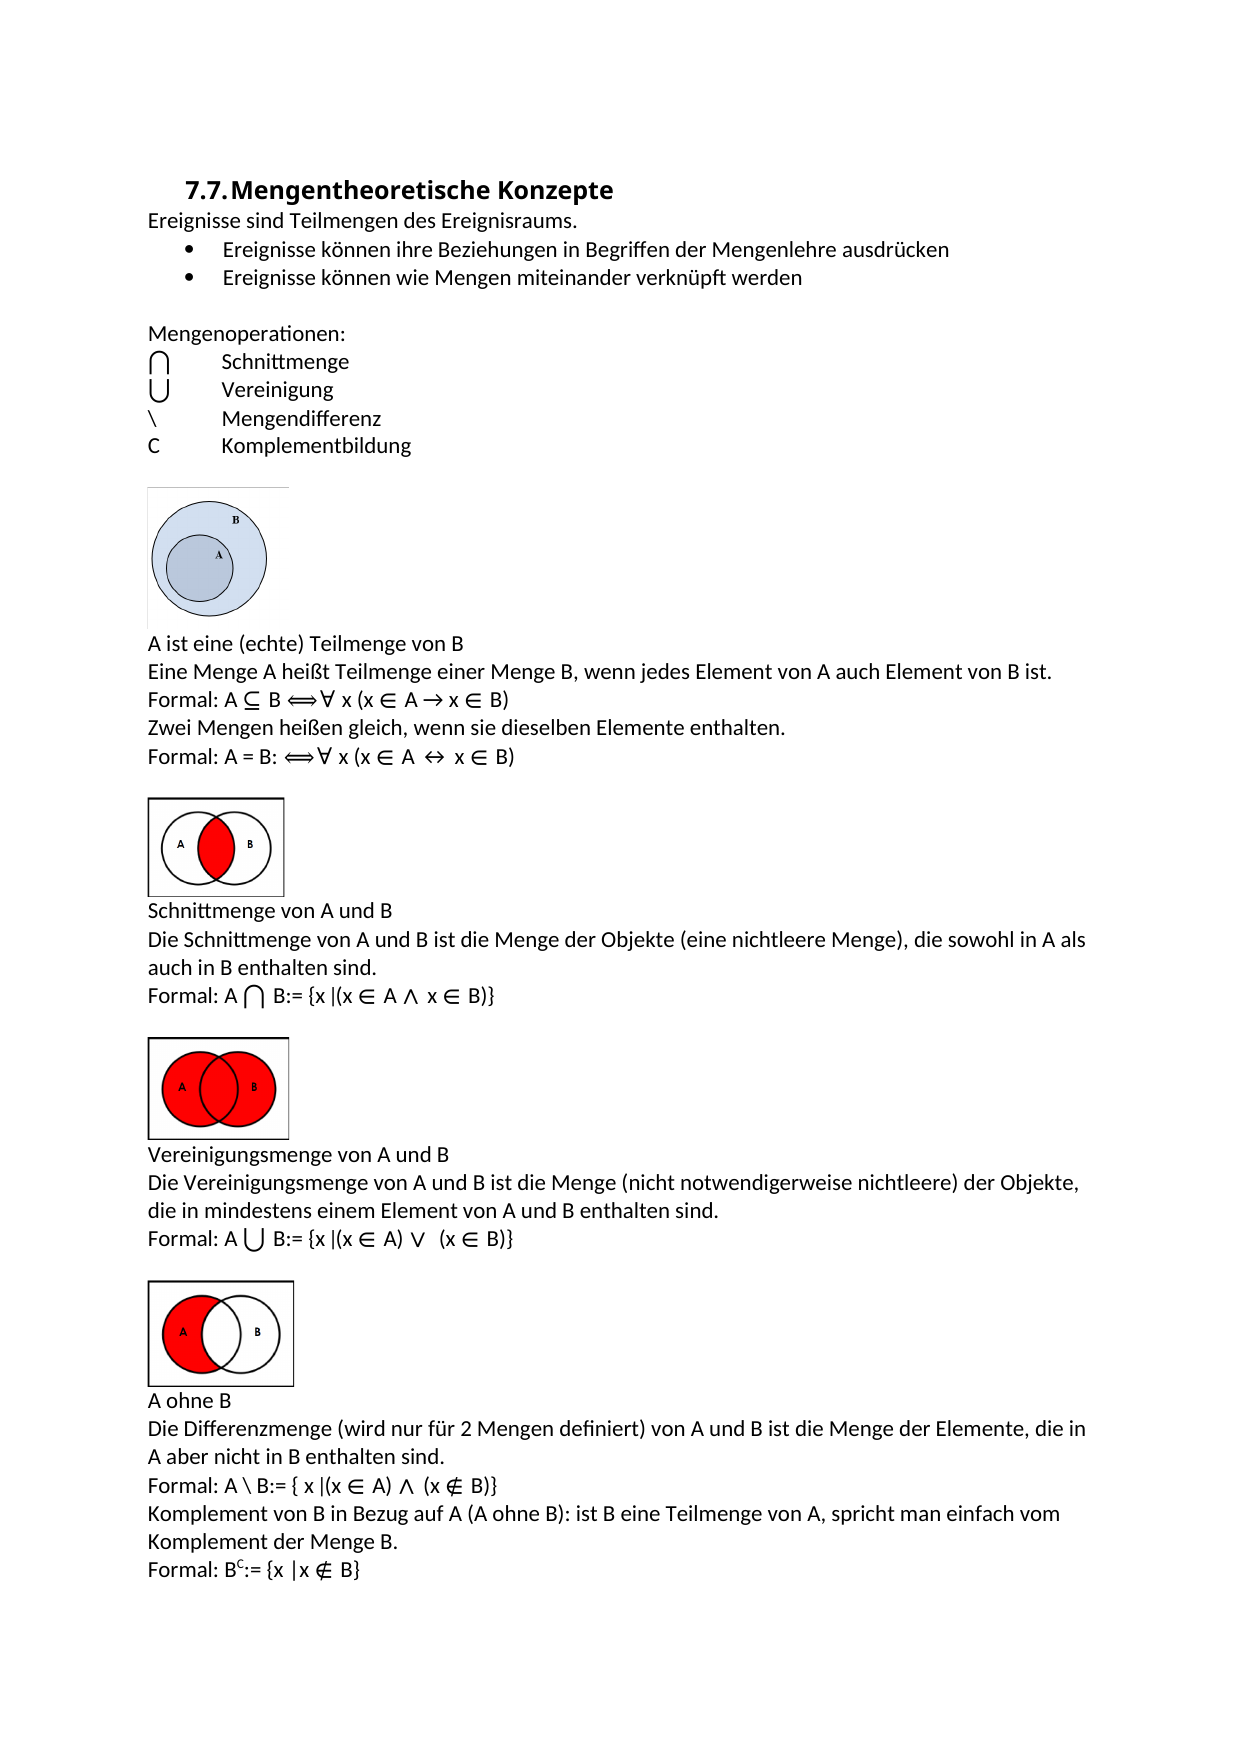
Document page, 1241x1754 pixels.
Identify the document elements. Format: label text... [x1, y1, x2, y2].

text Die Differenzmenge (wird nur für 2 Mengen definiert) von A und B ist die Menge der Elemente, die in A aber nicht in B enthalten sind. [148, 1414, 1093, 1471]
text Formal: A ⊆ B ⟺∀ x (x ∈ A → x ∈ B) [148, 685, 1093, 713]
text A ist eine (echte) Teilmenge von B [148, 629, 1093, 657]
text Eine Menge A heißt Teilmenge einer Menge B, wenn jedes Element von A auch Element von B ist. [148, 657, 1093, 685]
text ⋂ Schnittmenge [148, 347, 1093, 375]
picture [147, 1280, 295, 1387]
list Ereignisse können ihre Beziehungen in Begriffen der Mengenlehre ausdrücken [185, 235, 1093, 263]
text Die Schnittmenge von A und B ist die Menge der Objekte (eine nichtleere Menge), die sowohl in A als auch in B enthalten sind. [148, 925, 1093, 981]
picture [147, 1037, 290, 1140]
text Zwei Mengen heißen gleich, wenn sie dieselben Elemente enthalten. [148, 713, 1093, 741]
text Schnittmenge von A und B [148, 897, 1093, 925]
text Formal: A \ B:= { x ∣(x ∈ A) ∧ (x ∉ B)} [148, 1471, 1093, 1499]
text Formal: A = B: ⟺∀ x (x ∈ A ↔ x ∈ B) [148, 741, 1093, 770]
text A ohne B [148, 1386, 1093, 1414]
text Ereignisse sind Teilmengen des Ereignisraums. [148, 207, 1093, 235]
picture [147, 797, 285, 897]
text Komplement von B in Bezug auf A (A ohne B): ist B eine Teilmenge von A, spricht man einfach vom Komplement der Menge B. [148, 1499, 1093, 1555]
text Formal: A ⋃ B:= {x ∣(x ∈ A) ∨ (x ∈ B)} [148, 1224, 1093, 1252]
subtitle Mengentheoretische Konzepte [185, 173, 1093, 207]
text Formal: A ⋂ B:= {x ∣(x ∈ A ∧ x ∈ B)} [148, 981, 1093, 1009]
text C Komplementbildung [148, 432, 1093, 460]
text Mengenoperationen: [148, 319, 1093, 347]
text Vereinigungsmenge von A und B [148, 1140, 1093, 1168]
text Die Vereinigungsmenge von A und B ist die Menge (nicht notwendigerweise nichtleere) der Objekte, die in mindestens einem Element von A und B enthalten sind. [148, 1168, 1093, 1224]
list Ereignisse können wie Mengen miteinander verknüpft werden [185, 263, 1093, 291]
text ⋃ Vereinigung [148, 375, 1093, 404]
text Formal: BC:= {x |x ∉ B} [148, 1555, 1093, 1583]
text \ Mengendifferenz [148, 404, 1093, 432]
